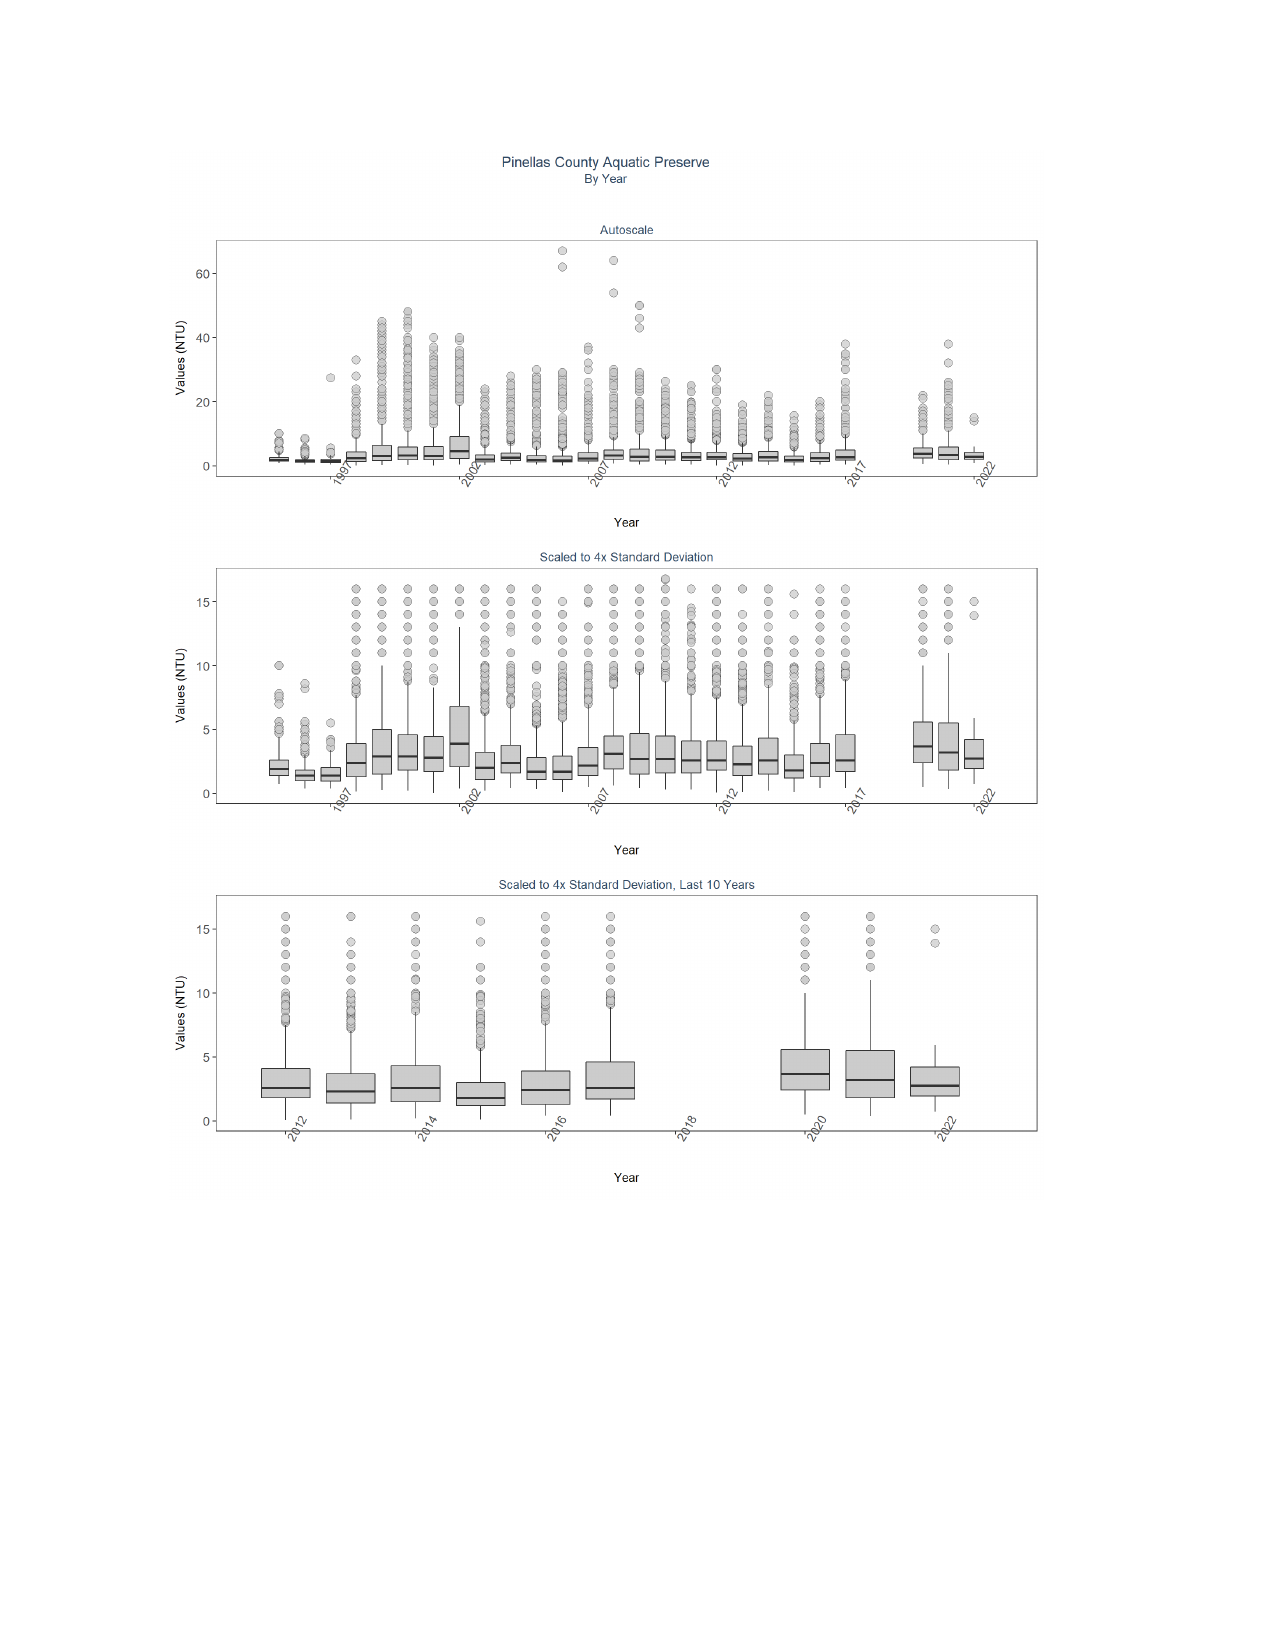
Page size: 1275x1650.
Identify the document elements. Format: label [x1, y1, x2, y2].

picture [168, 150, 1044, 1200]
